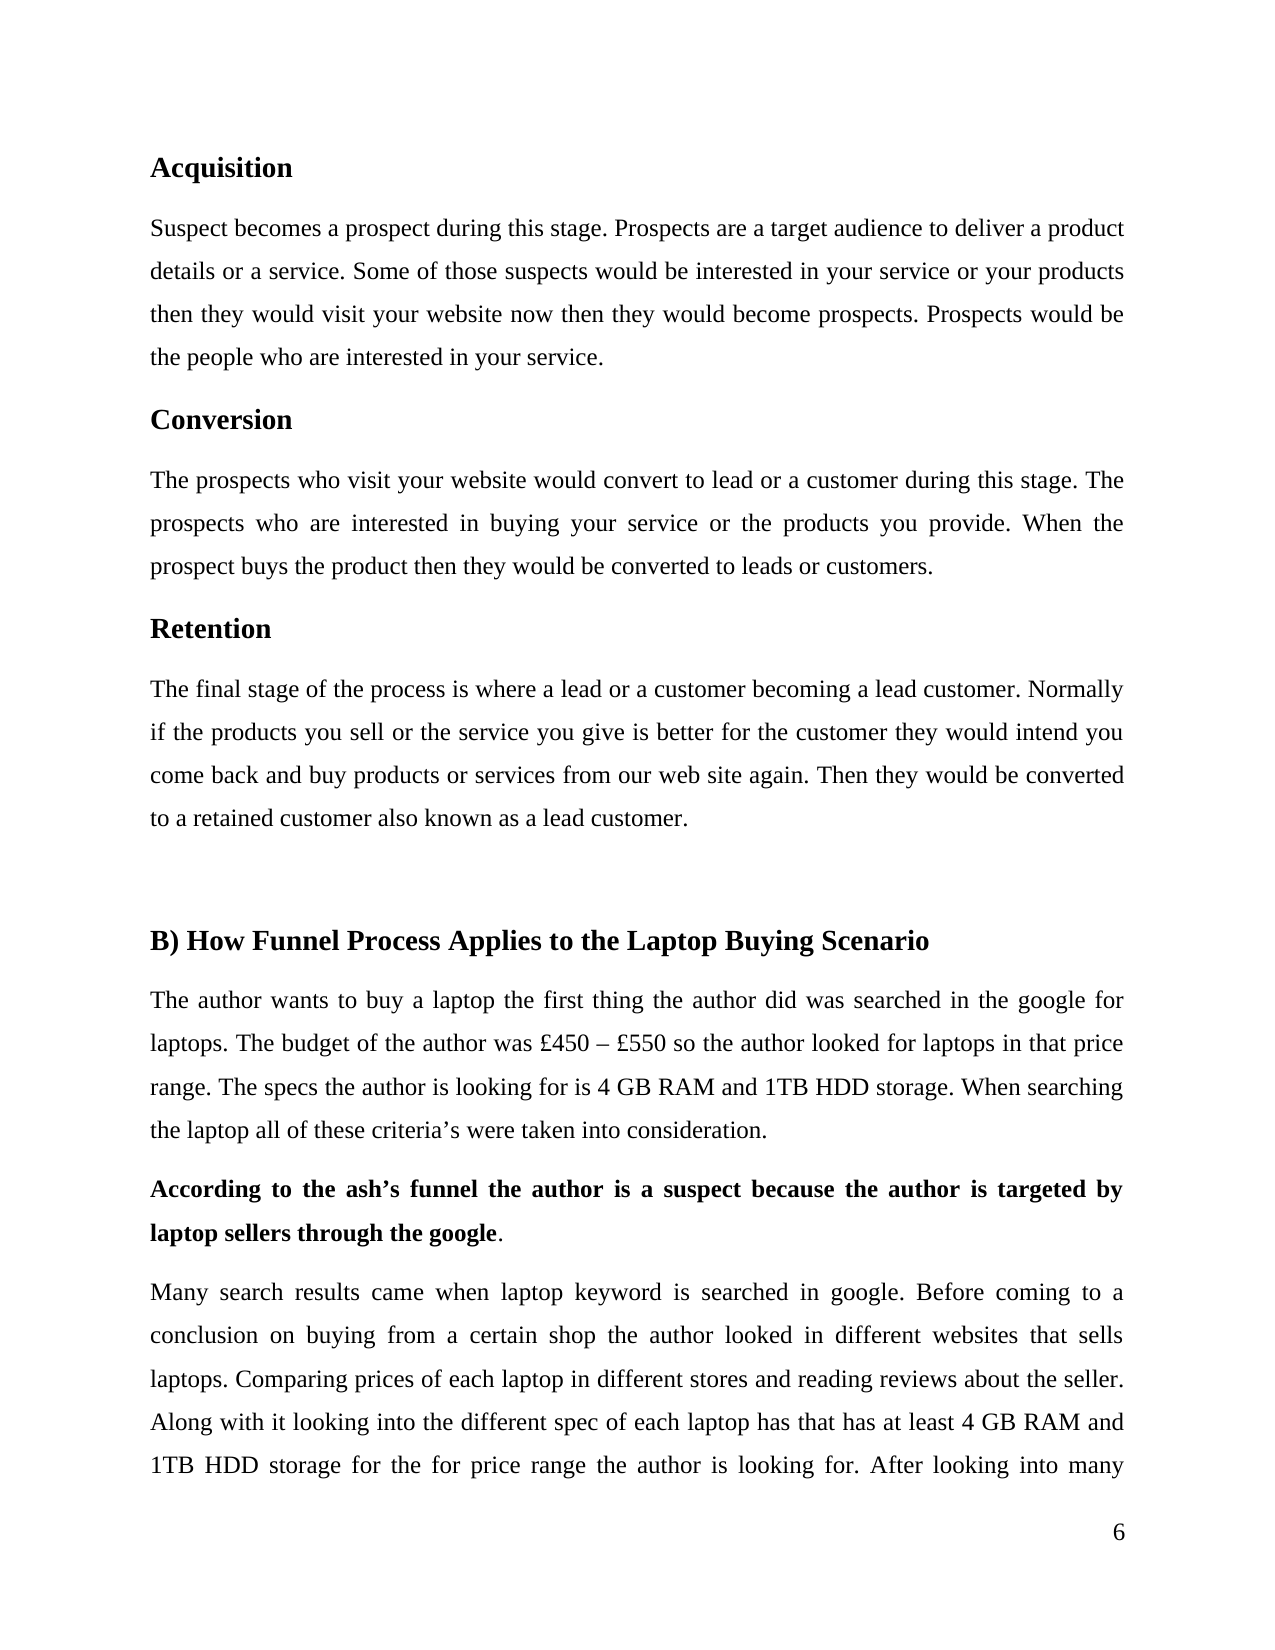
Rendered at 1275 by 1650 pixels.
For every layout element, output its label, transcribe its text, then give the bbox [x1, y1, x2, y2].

subtitle B) How Funnel Process Applies to the Laptop Buying Scenario [150, 923, 1125, 956]
subtitle Conversion [150, 402, 1125, 436]
text The final stage of the process is where a lead or a customer becoming a lead customer. Normally if the products you sell or the service you give is better for the customer they would intend you come back and buy products or services from our web site again. Then they would be converted to a retained customer also known as a lead customer. [150, 674, 1125, 832]
text According to the ash’s funnel the author is a suspect because the author is targeted by laptop sellers through the google. [150, 1174, 1125, 1246]
text The prospects who visit your website would convert to lead or a customer during this stage. The prospects who are interested in buying your service or the products you provide. When the prospect buys the product then they would be converted to leads or customers. [150, 465, 1125, 580]
subtitle Retention [150, 611, 1125, 644]
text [150, 1277, 1125, 1479]
subtitle Acquisition [150, 150, 1125, 183]
text The author wants to buy a laptop the first thing the author did was searched in the google for laptops. The budget of the author was £450 – £550 so the author looked for laptops in that price range. The specs the author is looking for is 4 GB RAM and 1TB HDD storage. When searching the laptop all of these criteria’s were taken into consideration. [150, 985, 1125, 1143]
text Suspect becomes a prospect during this stage. Prospects are a target audience to deliver a product details or a service. Some of those suspects would be interested in your service or your products then they would visit your website now then they would become prospects. Prospects would be the people who are interested in your service. [150, 213, 1125, 371]
